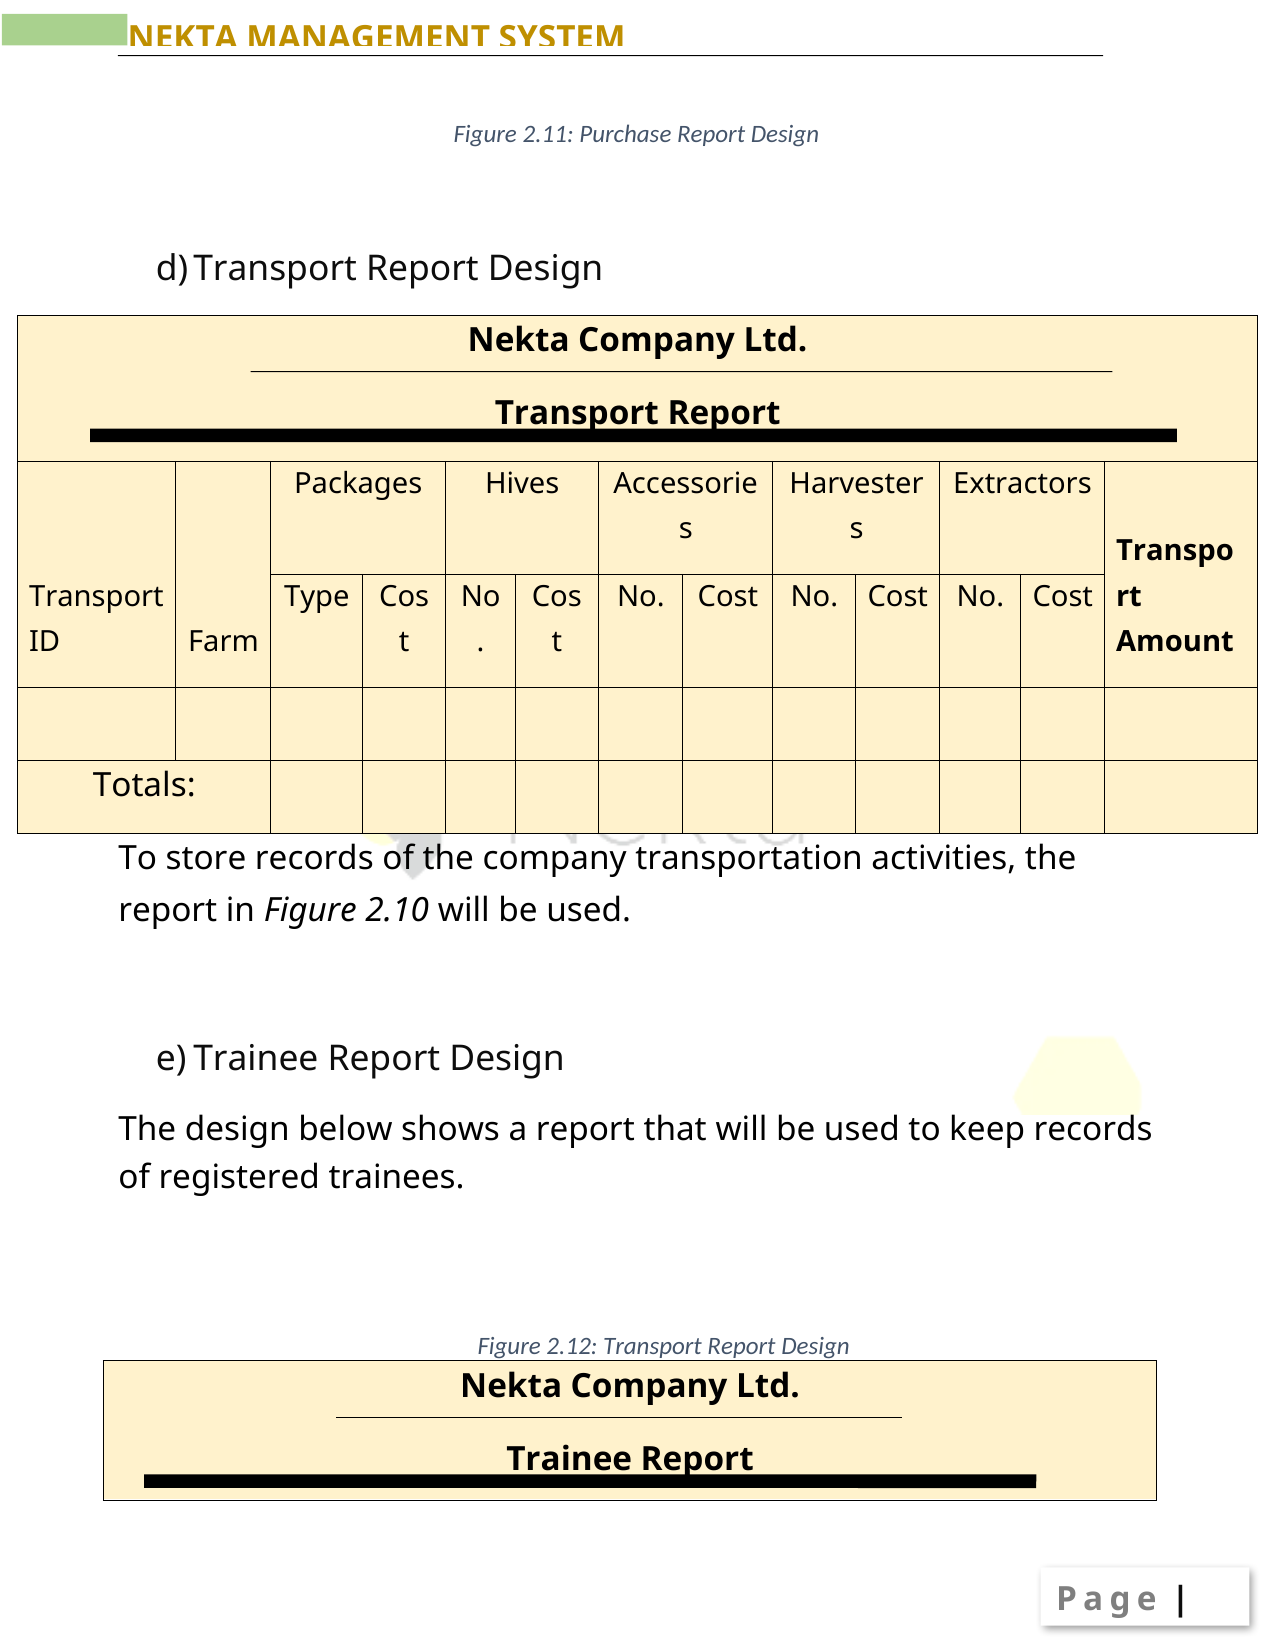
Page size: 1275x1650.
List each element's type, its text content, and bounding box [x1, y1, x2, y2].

table_cell Cost [516, 575, 598, 687]
table_cell [176, 688, 270, 760]
table_cell Transport Amount [1105, 462, 1257, 687]
table_cell Packages [271, 462, 445, 574]
text To store records of the company transportation activities, the report in Figure 2.10 will be used. [118, 834, 1157, 931]
table_cell Cost [856, 575, 939, 687]
table_cell [856, 761, 939, 833]
table_cell [683, 761, 772, 833]
table_cell [271, 688, 362, 760]
subtitle Trainee Report Design [156, 1032, 1157, 1080]
table_cell [940, 688, 1020, 760]
table_cell [516, 688, 598, 760]
table_cell [683, 688, 772, 760]
table_cell Cost [1021, 575, 1104, 687]
table_cell No. [773, 575, 855, 687]
table_cell [446, 688, 515, 760]
text The design below shows a report that will be used to keep records of registered trainees. [118, 1104, 1157, 1199]
table_cell Totals: [18, 761, 270, 833]
table_cell [1021, 688, 1104, 760]
table_cell [940, 761, 1020, 833]
table_header Nekta Company Ltd. Transport Report [18, 316, 1257, 461]
table_cell Farm [176, 462, 270, 687]
table_cell [599, 761, 682, 833]
table_cell [363, 761, 445, 833]
table_cell Harvesters [773, 462, 939, 574]
table_cell No. [940, 575, 1020, 687]
table_cell Cost [363, 575, 445, 687]
table_cell [1021, 761, 1104, 833]
table_cell [1105, 761, 1257, 833]
table_cell No. [599, 575, 682, 687]
table_cell Type [271, 575, 362, 687]
table_cell [271, 761, 362, 833]
subtitle Transport Report Design [156, 242, 1157, 291]
table_cell No. [446, 575, 515, 687]
table_cell Hives [446, 462, 598, 574]
table_cell Transport ID [18, 462, 175, 687]
table_cell Accessories [599, 462, 772, 574]
table_cell [856, 688, 939, 760]
table_cell [18, 688, 175, 760]
table_cell [599, 688, 682, 760]
table_cell Cost [683, 575, 772, 687]
table_cell [363, 688, 445, 760]
table_cell [773, 761, 855, 833]
table_cell Extractors [940, 462, 1104, 574]
table_cell [446, 761, 515, 833]
table_header Nekta Company Ltd. Trainee Report [104, 1361, 1156, 1499]
table_cell [516, 761, 598, 833]
table_cell [773, 688, 855, 760]
table_cell [1105, 688, 1257, 760]
